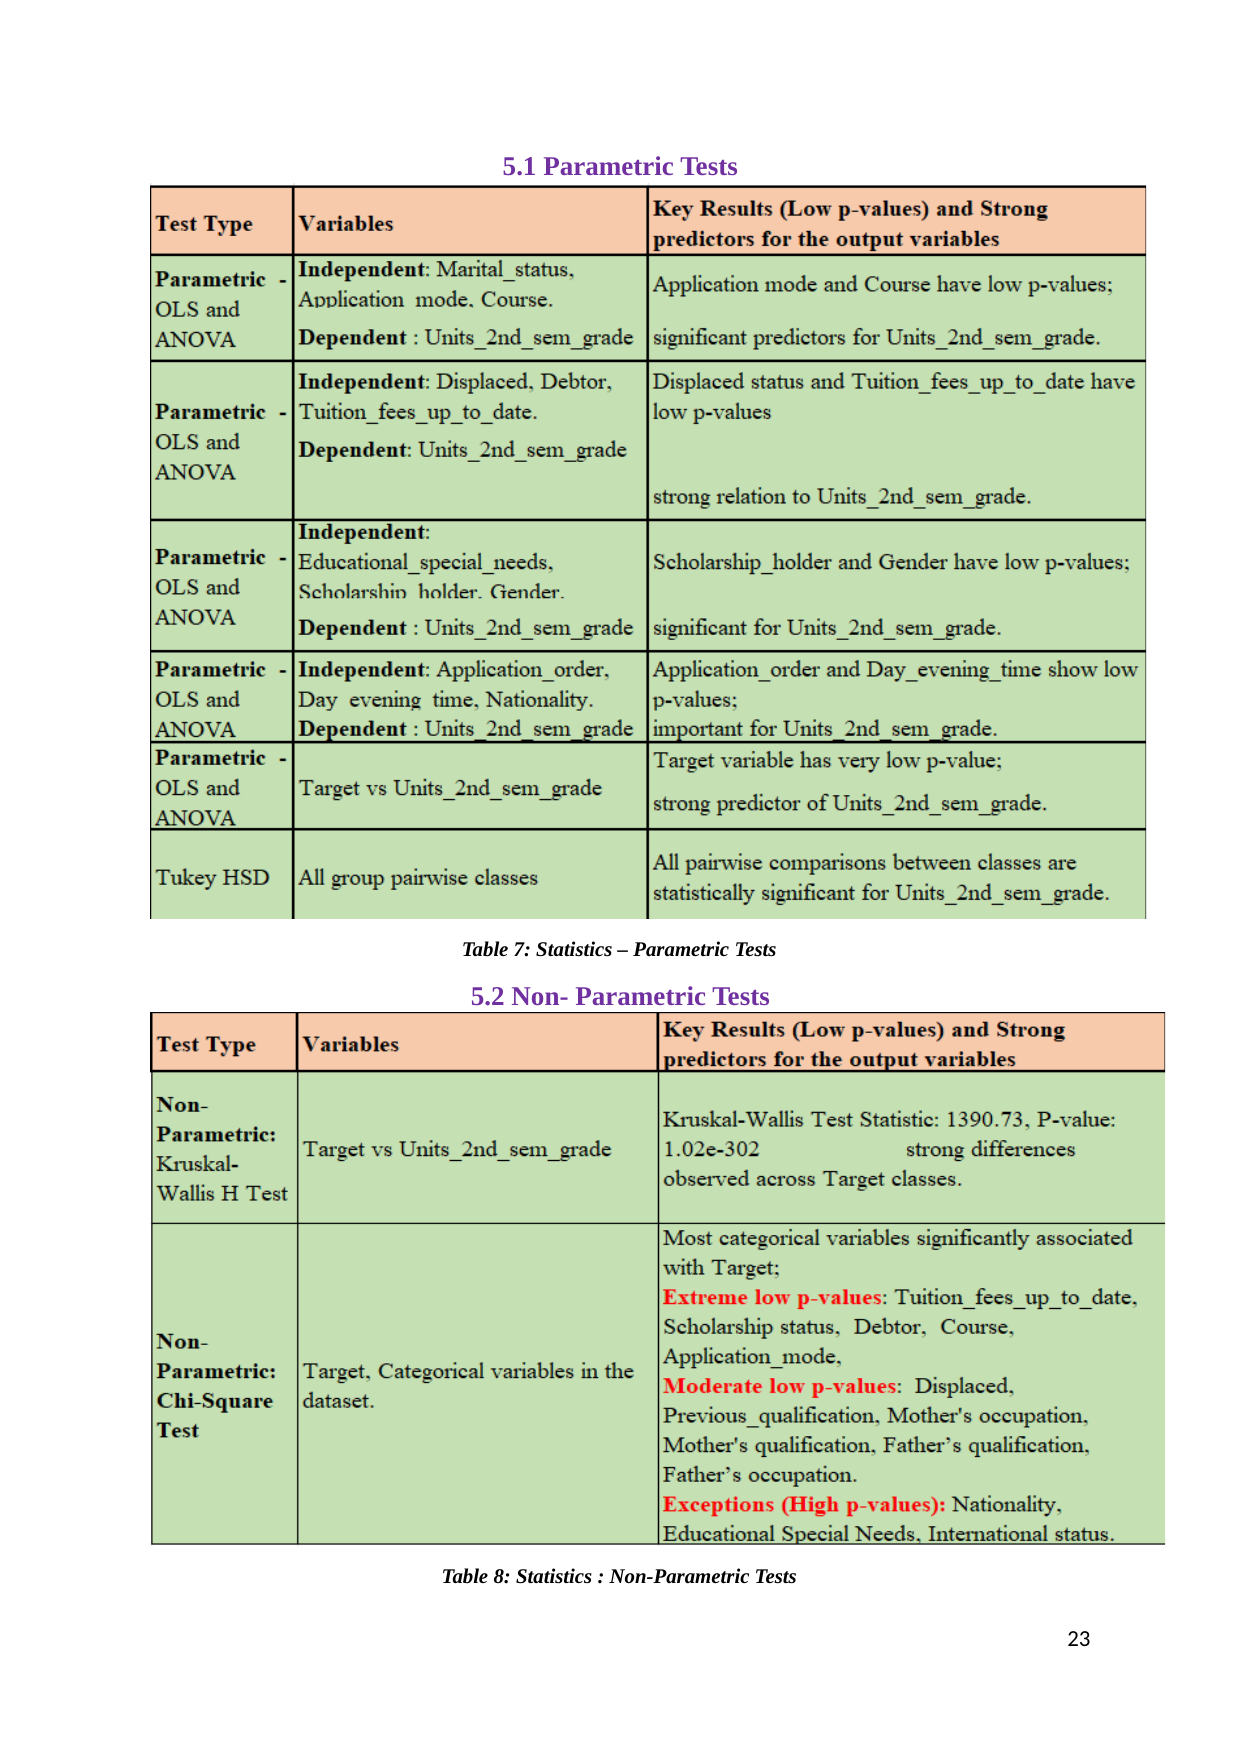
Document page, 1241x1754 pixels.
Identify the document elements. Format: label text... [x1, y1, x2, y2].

text 5.2 Non- Parametric Tests [150, 979, 1090, 1012]
picture [150, 1012, 1166, 1546]
picture [150, 183, 1147, 919]
text Table 7: Statistics – Parametric Tests [150, 937, 1090, 961]
text Table 8: Statistics : Non-Parametric Tests [150, 1564, 1090, 1588]
text 5.1 Parametric Tests [150, 150, 1090, 183]
